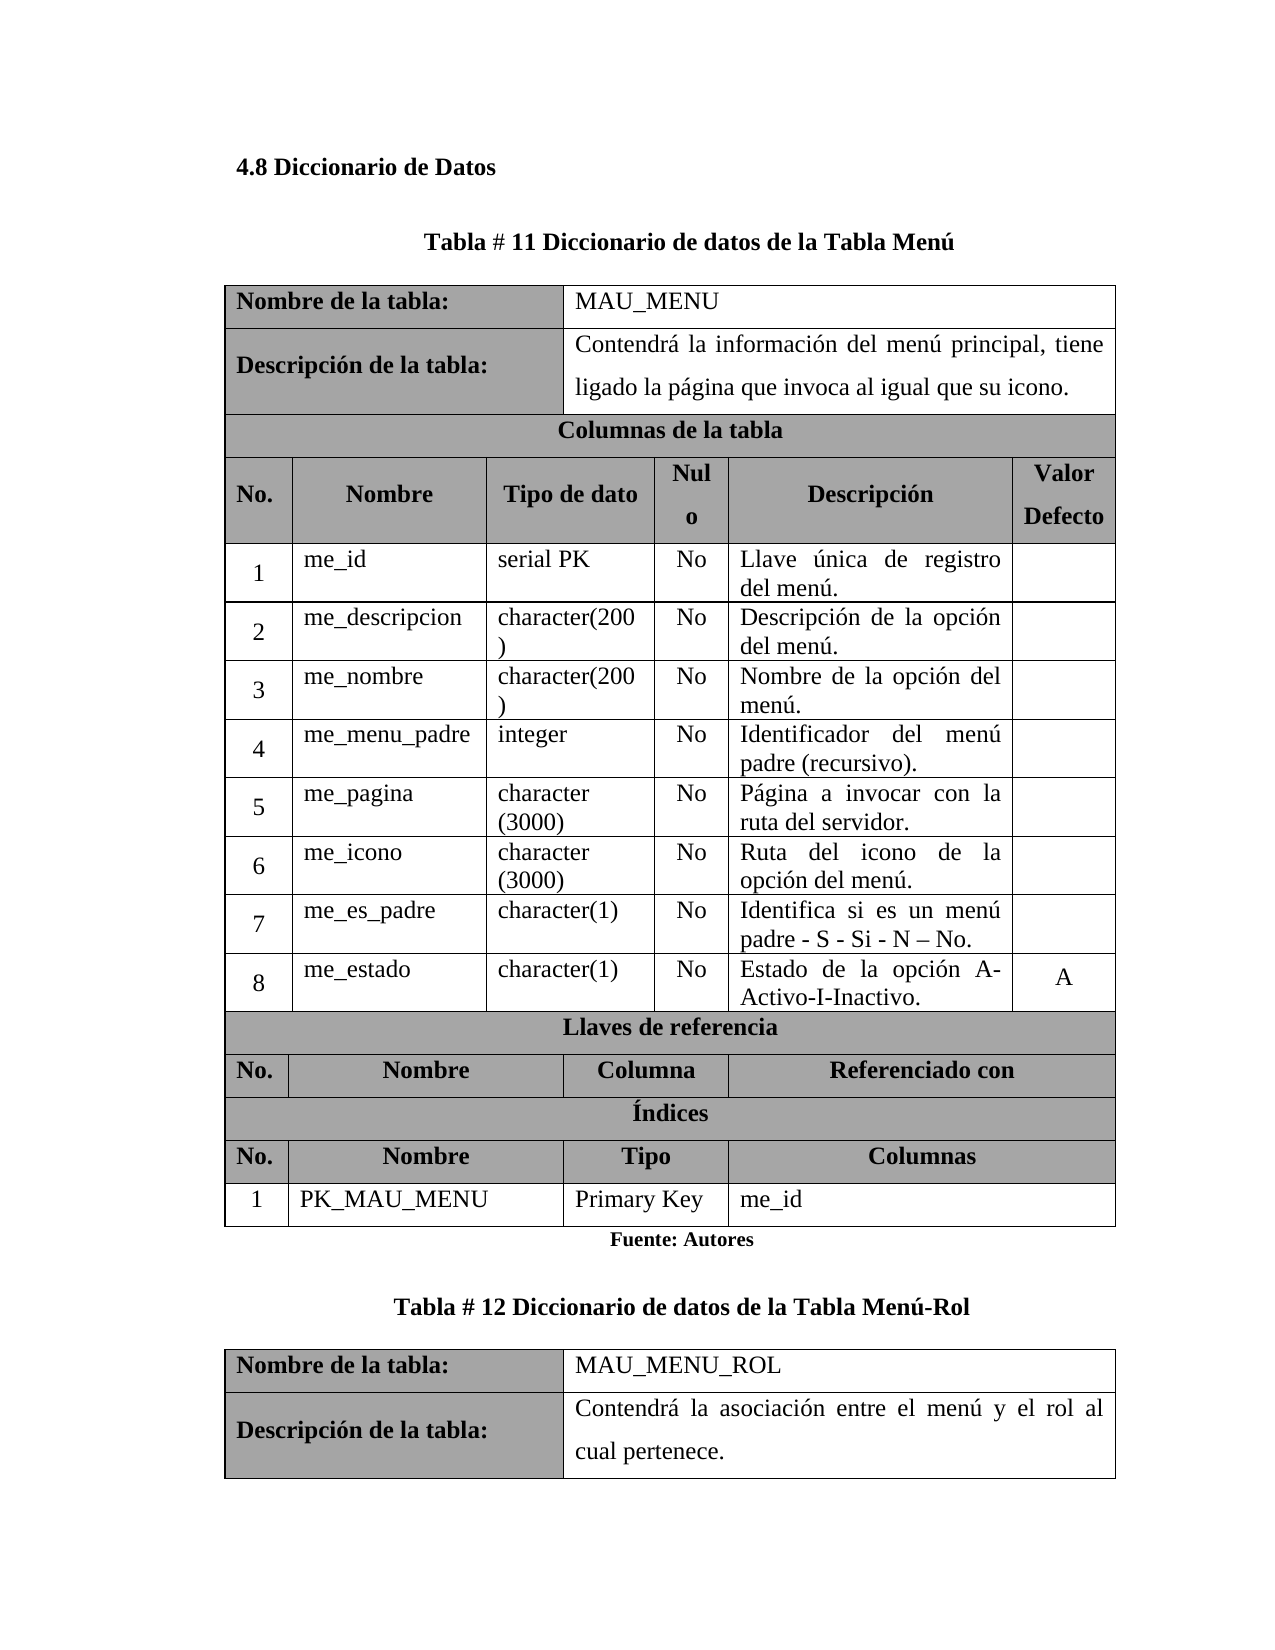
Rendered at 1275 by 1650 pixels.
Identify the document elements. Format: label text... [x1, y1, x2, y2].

table_cell Estado de la opción A-Activo-I-Inactivo. [729, 954, 1012, 1011]
table_cell A [1013, 954, 1115, 1011]
table_cell Página a invocar con la ruta del servidor. [729, 778, 1012, 836]
table_cell Nombre [289, 1055, 563, 1097]
table_cell me_menu_padre [293, 720, 486, 777]
text Tabla # 12 Diccionario de datos de la Tabla Menú-Rol [236, 1292, 1127, 1320]
table_header Nombre de la tabla: [226, 1350, 563, 1392]
table_cell integer [487, 720, 654, 777]
table_cell Nombre [293, 458, 486, 543]
table_cell Descripción de la opción del menú. [729, 603, 1012, 660]
table_cell Identifica si es un menú padre - S - Si - N – No. [729, 895, 1012, 953]
table_cell 3 [226, 661, 292, 718]
table_cell Llave única de registro del menú. [729, 544, 1012, 601]
table_cell No [655, 778, 728, 836]
table_cell 4 [226, 720, 292, 777]
table_cell 6 [226, 837, 292, 894]
table_cell Descripción de la tabla: [226, 1393, 563, 1478]
text Fuente: Autores [236, 1227, 1127, 1251]
table_cell me_es_padre [293, 895, 486, 953]
table_cell character (3000) [487, 778, 654, 836]
table_cell Primary Key [564, 1184, 728, 1226]
table_cell Descripción [729, 458, 1012, 543]
table_cell Contendrá la asociación entre el menú y el rol al cual pertenece. [564, 1393, 1115, 1478]
table_cell Valor Defecto [1013, 458, 1115, 543]
table_cell [1013, 544, 1115, 601]
table_cell Nulo [655, 458, 728, 543]
table_cell serial PK [487, 544, 654, 601]
table_cell [1013, 895, 1115, 953]
table_cell No [655, 954, 728, 1011]
table_cell Columna [564, 1055, 728, 1097]
table_cell Ruta del icono de la opción del menú. [729, 837, 1012, 894]
subtitle 4.8 Diccionario de Datos [236, 152, 1127, 181]
table_cell Tipo de dato [487, 458, 654, 543]
table_cell character(1) [487, 895, 654, 953]
table_cell Nombre de la opción del menú. [729, 661, 1012, 718]
table_cell character (3000) [487, 837, 654, 894]
table_cell No. [226, 1141, 288, 1183]
table_header MAU_MENU [564, 286, 1115, 328]
table_cell No [655, 837, 728, 894]
table_cell Llaves de referencia [226, 1012, 1115, 1054]
table_cell me_estado [293, 954, 486, 1011]
table_cell 7 [226, 895, 292, 953]
table_cell [1013, 837, 1115, 894]
table_cell No [655, 603, 728, 660]
table_cell No [655, 661, 728, 718]
table_cell character(200) [487, 603, 654, 660]
text Tabla # 11 Diccionario de datos de la Tabla Menú [236, 227, 1127, 256]
table_cell 1 [226, 544, 292, 601]
table_cell Descripción de la tabla: [226, 329, 563, 414]
table_cell Columnas [729, 1141, 1115, 1183]
table_cell No. [226, 1055, 288, 1097]
table_cell [1013, 720, 1115, 777]
table_cell me_nombre [293, 661, 486, 718]
table_cell Identificador del menú padre (recursivo). [729, 720, 1012, 777]
table_cell me_descripcion [293, 603, 486, 660]
table_cell No. [226, 458, 292, 543]
table_cell Nombre [289, 1141, 563, 1183]
table_cell PK_MAU_MENU [289, 1184, 563, 1226]
table_header Nombre de la tabla: [226, 286, 563, 328]
table_header MAU_MENU_ROL [564, 1350, 1115, 1392]
table_cell Tipo [564, 1141, 728, 1183]
table_cell me_icono [293, 837, 486, 894]
table_cell Referenciado con [729, 1055, 1115, 1097]
table_cell me_pagina [293, 778, 486, 836]
table_cell Contendrá la información del menú principal, tiene ligado la página que invoca al igual que su icono. [564, 329, 1115, 414]
table_cell character(200) [487, 661, 654, 718]
table_cell Índices [226, 1098, 1115, 1140]
table_cell character(1) [487, 954, 654, 1011]
table_cell 2 [226, 603, 292, 660]
table_cell [1013, 661, 1115, 718]
table_cell me_id [729, 1184, 1115, 1226]
table_cell Columnas de la tabla [226, 415, 1115, 457]
table_cell me_id [293, 544, 486, 601]
table_cell 5 [226, 778, 292, 836]
table_cell 8 [226, 954, 292, 1011]
table_cell No [655, 895, 728, 953]
table_cell 1 [226, 1184, 288, 1226]
table_cell No [655, 720, 728, 777]
table_cell [1013, 603, 1115, 660]
table_cell No [655, 544, 728, 601]
table_cell [1013, 778, 1115, 836]
